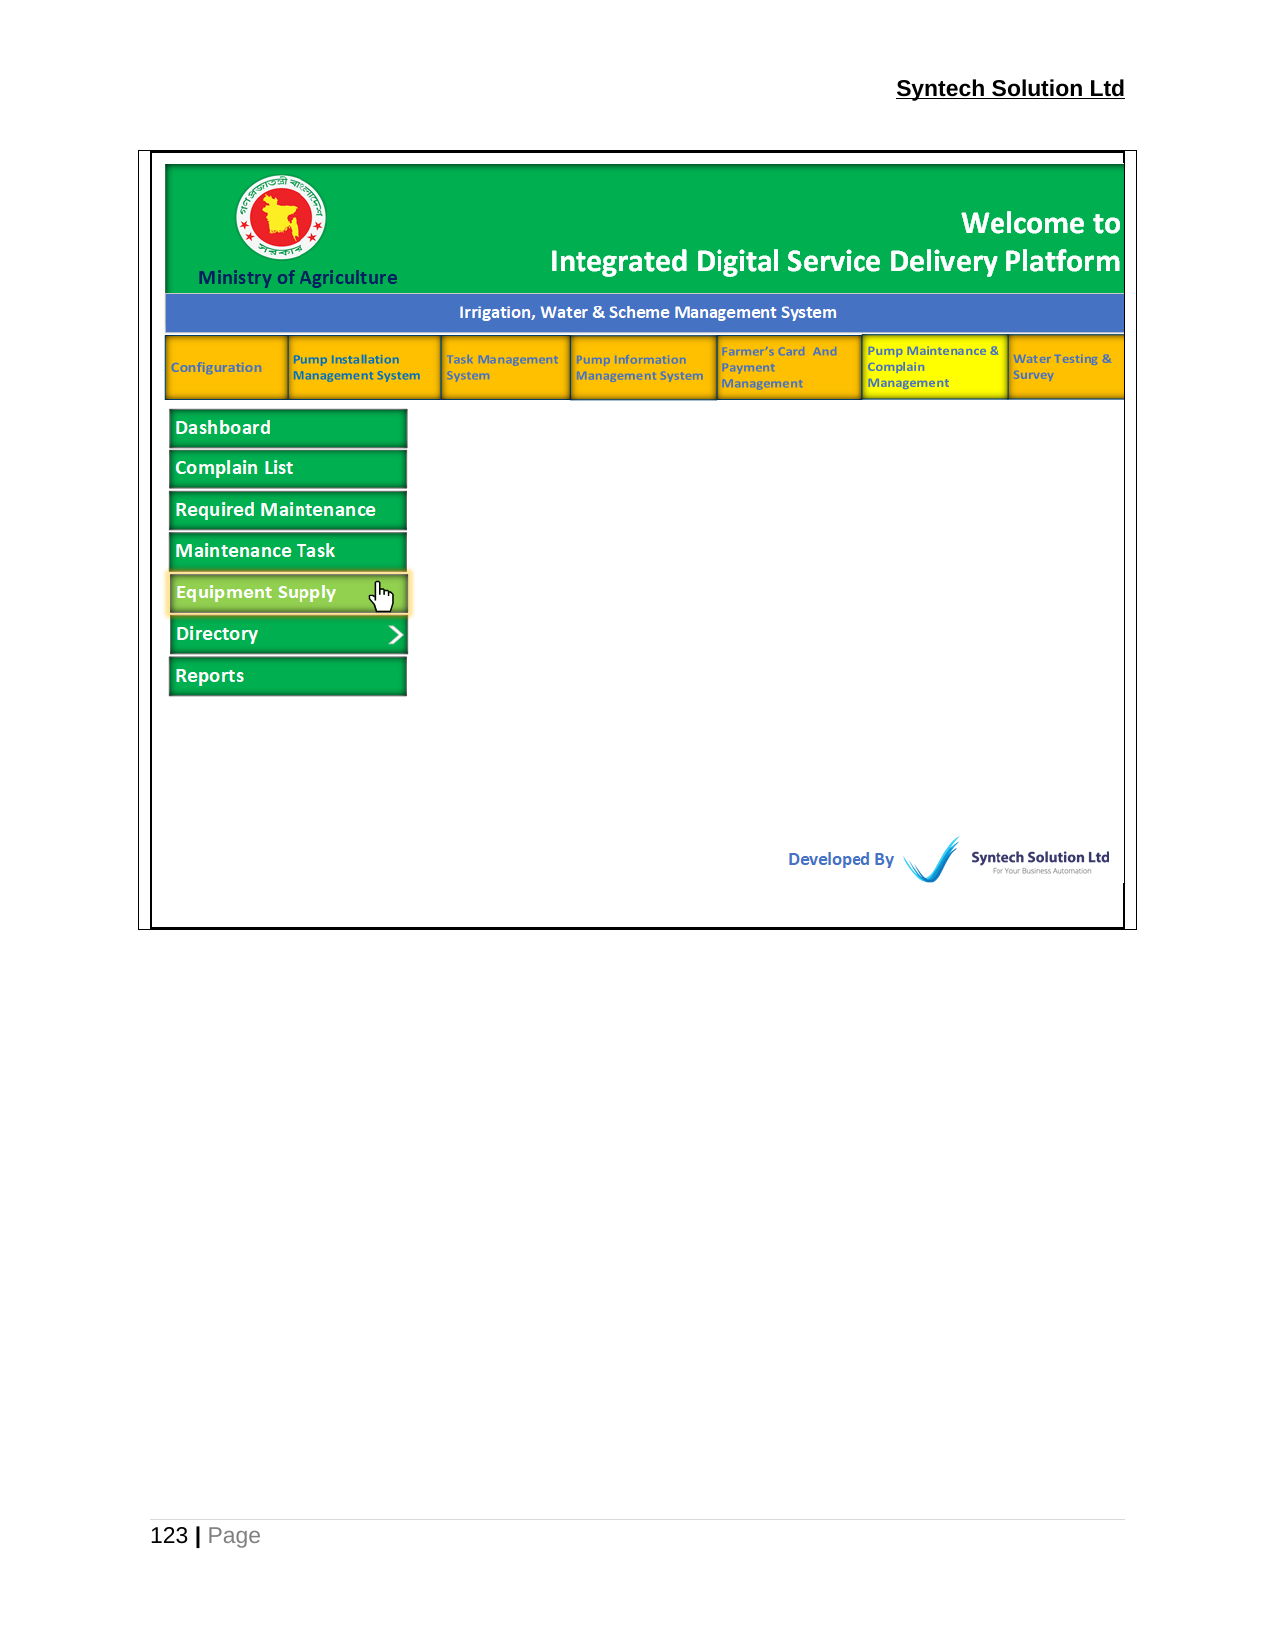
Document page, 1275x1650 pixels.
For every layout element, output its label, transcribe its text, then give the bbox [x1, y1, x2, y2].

picture [161, 163, 1124, 883]
table_header Equipment Supply (Feature) Here will show requisition of maintenance hardware. Storekeeper can supply and reject valid Notes. [152, 153, 1123, 927]
